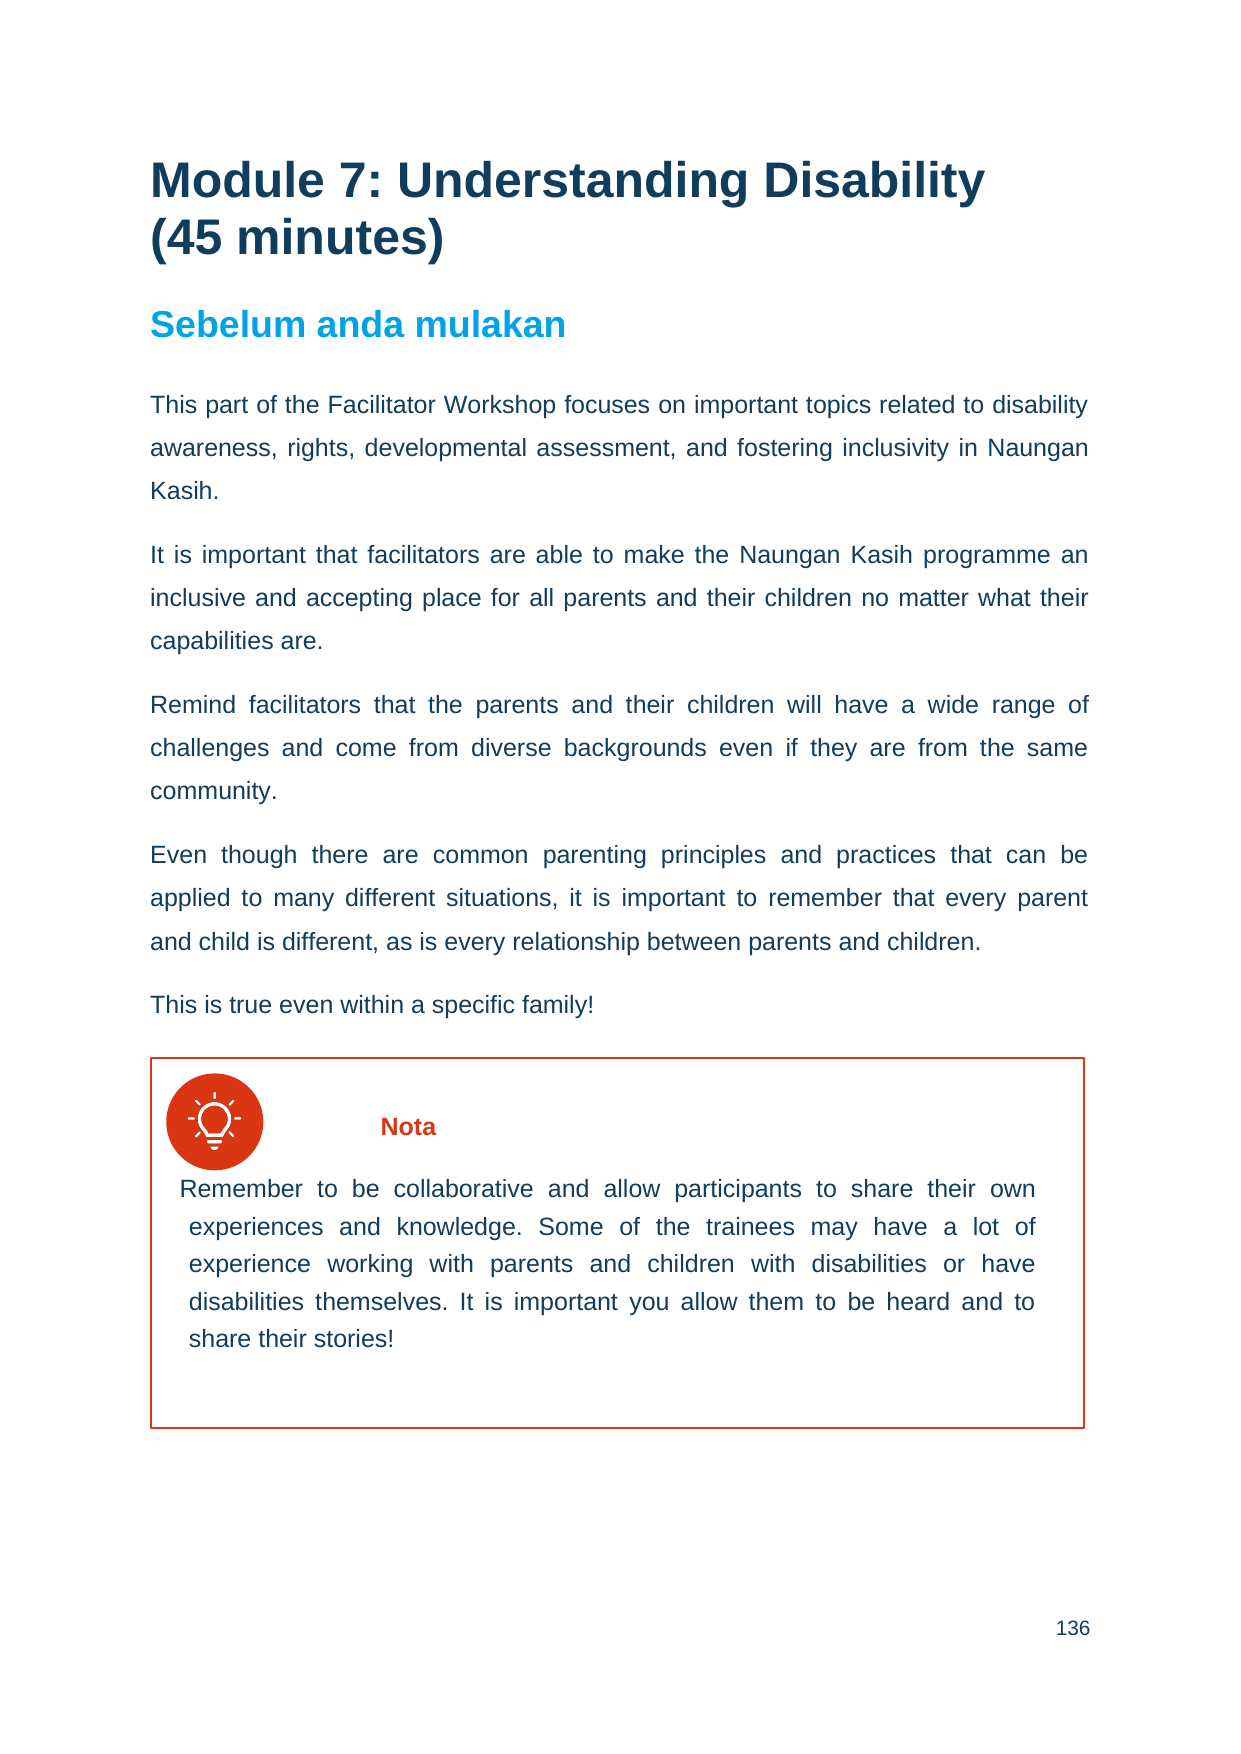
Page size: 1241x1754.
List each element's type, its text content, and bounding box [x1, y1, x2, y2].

text Remind facilitators that the parents and their children will have a wide range of challenges and come from diverse backgrounds even if they are from the same community. [150, 690, 1090, 805]
subtitle Sebelum anda mulakan [150, 302, 1090, 346]
text This is true even within a specific family! [150, 990, 1090, 1019]
text It is important that facilitators are able to make the Naungan Kasih programme an inclusive and accepting place for all parents and their children no matter what their capabilities are. [150, 540, 1090, 655]
text Even though there are common parenting principles and practices that can be applied to many different situations, it is important to remember that every parent and child is different, as is every relationship between parents and children. [150, 840, 1090, 955]
text This part of the Facilitator Workshop focuses on important topics related to disability awareness, rights, developmental assessment, and fostering inclusivity in Naungan Kasih. [150, 389, 1090, 504]
subtitle Module 7: Understanding Disability (45 minutes) [150, 150, 1090, 265]
picture [182, 1089, 247, 1154]
